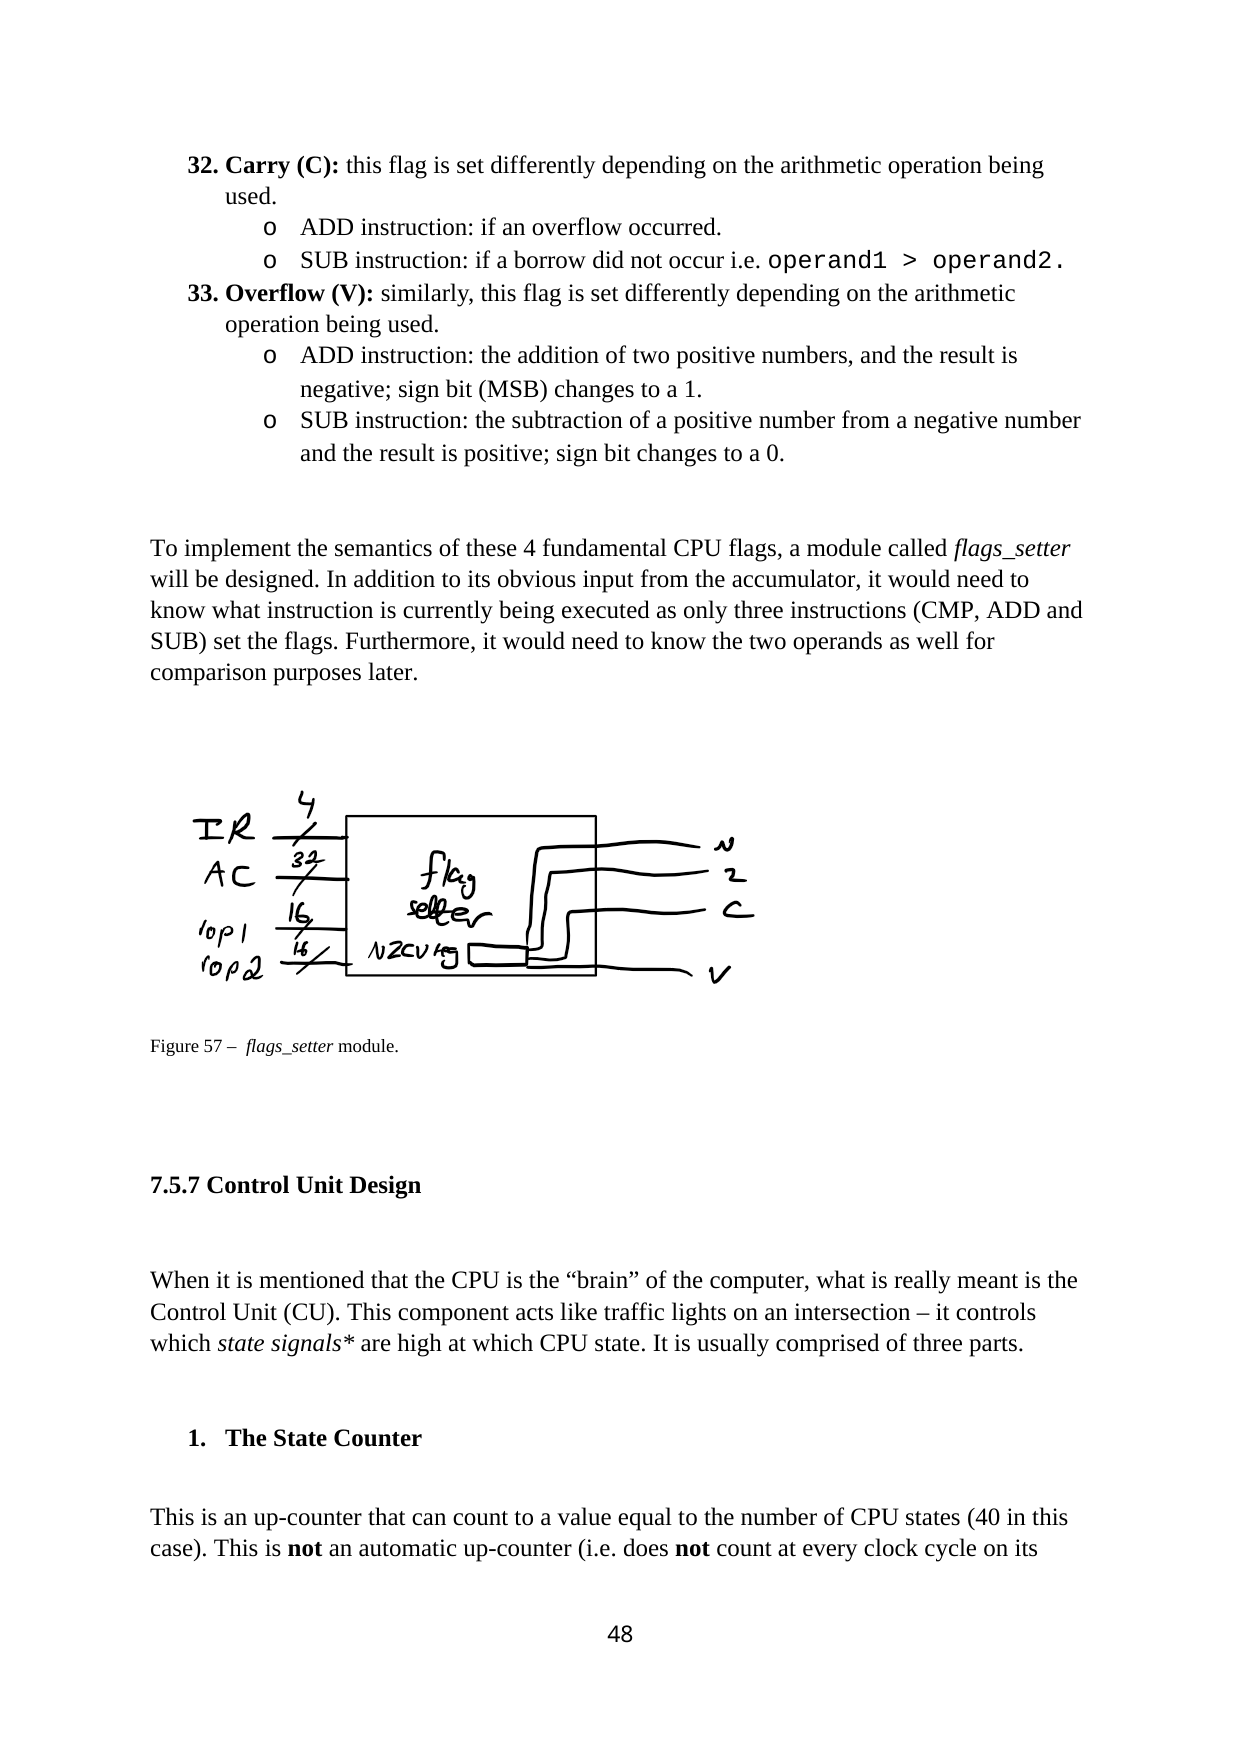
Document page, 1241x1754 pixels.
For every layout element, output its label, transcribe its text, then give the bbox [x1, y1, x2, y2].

text When it is mentioned that the CPU is the “brain” of the computer, what is really meant is the Control Unit (CU). This component acts like traffic lights on an intersection – it controls which state signals* are high at which CPU state. It is usually comprised of three parts. [150, 1266, 1090, 1356]
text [150, 1502, 1090, 1562]
text 7.5.7 Control Unit Design [150, 1170, 1090, 1199]
text To implement the semantics of these 4 fundamental CPU flags, a module called flags_setter will be designed. In addition to its obvious input from the accumulator, it would need to know what instruction is currently being executed as only three instructions (CMP, ADD and SUB) set the flags. Furthermore, it would need to know the two operands as well for comparison purposes later. [150, 533, 1090, 686]
picture [150, 752, 776, 1016]
list SUB instruction: if a borrow did not occur i.e. operand1 > operand2. [262, 245, 1090, 276]
text Figure 57 – flags_setter module. [150, 1035, 1090, 1056]
list ADD instruction: the addition of two positive numbers, and the result is negative; sign bit (MSB) changes to a 1. [262, 341, 1090, 402]
list ADD instruction: if an overflow occurred. [262, 212, 1090, 243]
list SUB instruction: the subtraction of a positive number from a negative number and the result is positive; sign bit changes to a 0. [262, 405, 1090, 467]
list Carry (C): this flag is set differently depending on the arithmetic operation being used. [187, 150, 1090, 210]
list The State Counter [187, 1423, 1090, 1452]
list Overflow (V): similarly, this flag is set differently depending on the arithmetic operation being used. [187, 278, 1090, 338]
